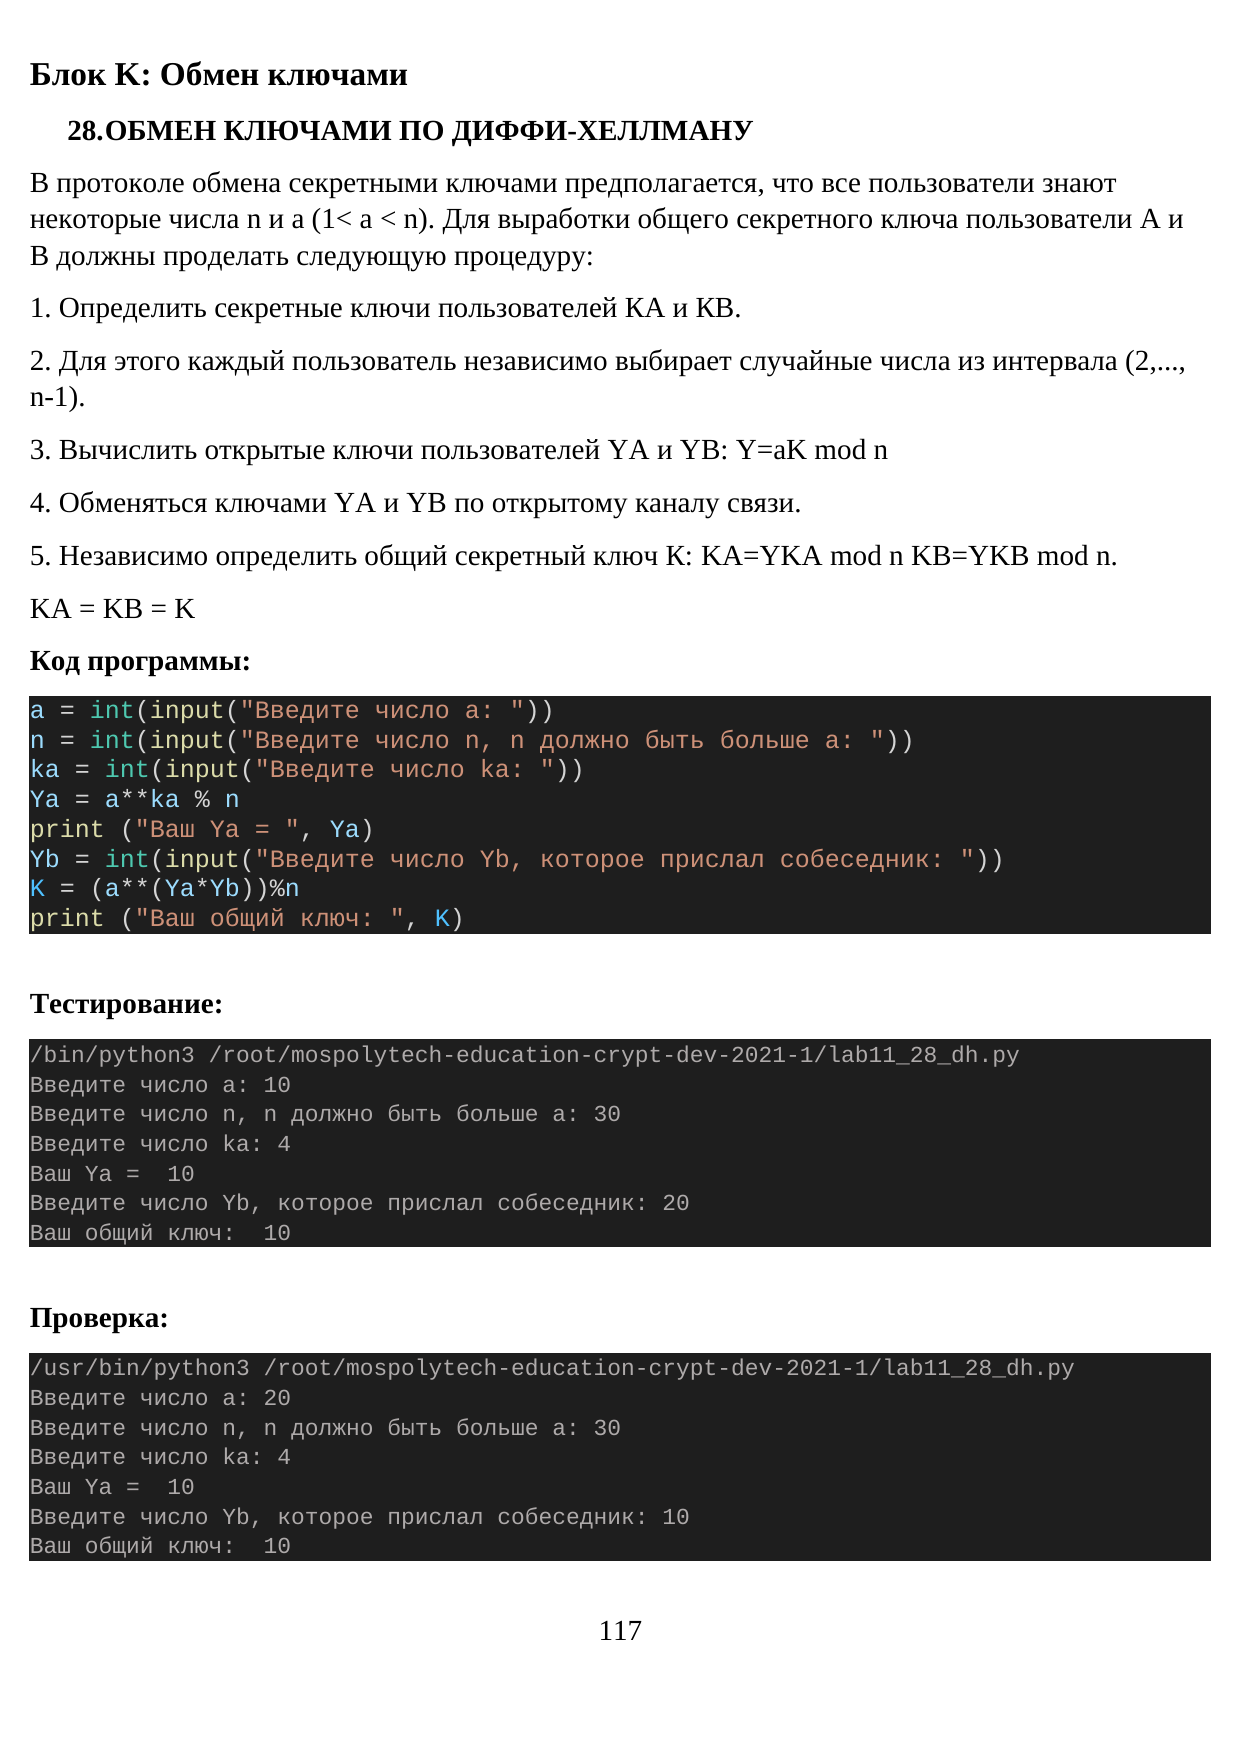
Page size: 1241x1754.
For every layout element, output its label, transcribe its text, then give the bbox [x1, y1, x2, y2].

text В протоколе обмена секретными ключами предполагается, что все пользователи знают некоторые числа n и a (1< a < n). Для выработки общего секретного ключа пользователи A и B должны проделать следующую процедуру: [29, 165, 1211, 271]
text Ваш Ya = 10 [29, 1158, 1211, 1188]
text Проверка: [29, 1300, 1211, 1334]
text ka = int(input("Введите число ka: ")) [29, 756, 1211, 785]
text Тестирование: [29, 987, 1211, 1020]
text Введите число а: 10 [29, 1069, 1211, 1099]
text print ("Ваш Ya = ", Ya) [29, 815, 1211, 845]
text Код программы: [29, 643, 1211, 677]
text 5. Независимо определить общий секретный ключ К: KA=YKA mod n KB=YKB mod n. [29, 538, 1211, 571]
text Введите число ka: 4 [29, 1442, 1211, 1472]
text K = (a**(Ya*Yb))%n [29, 874, 1211, 904]
text Введите число n, n должно быть больше a: 30 [29, 1412, 1211, 1442]
text n = int(input("Введите число n, n должно быть больше a: ")) [29, 726, 1211, 756]
text Ваш общий ключ: 10 [29, 1531, 1211, 1561]
text Введите число ka: 4 [29, 1128, 1211, 1158]
text a = int(input("Введите число а: ")) [29, 696, 1211, 726]
text KA = KB = K [29, 591, 1211, 624]
text print ("Ваш общий ключ: ", K) [29, 904, 1211, 934]
text /bin/python3 /root/mospolytech-education-crypt-dev-2021-1/lab11_28_dh.py [29, 1039, 1211, 1069]
text Ваш общий ключ: 10 [29, 1218, 1211, 1247]
subtitle ОБМЕН КЛЮЧАМИ ПО ДИФФИ-ХЕЛЛМАНУ [67, 113, 1211, 146]
subtitle Блок K: Обмен ключами [29, 54, 1211, 93]
text Ваш Ya = 10 [29, 1472, 1211, 1501]
text Введите число Yb, которое прислал собеседник: 20 [29, 1188, 1211, 1218]
text Ya = a**ka % n [29, 785, 1211, 815]
text 3. Вычислить открытые ключи пользователей YA и YB: Y=aK mod n [29, 432, 1211, 466]
text Введите число Yb, которое прислал собеседник: 10 [29, 1501, 1211, 1531]
text 4. Обменяться ключами YA и YB по открытому каналу связи. [29, 485, 1211, 519]
text 1. Определить секретные ключи пользователей КА и КВ. [29, 291, 1211, 324]
text /usr/bin/python3 /root/mospolytech-education-crypt-dev-2021-1/lab11_28_dh.py [29, 1353, 1211, 1383]
text 2. Для этого каждый пользователь независимо выбирает случайные числа из интервала (2,..., n-1). [29, 343, 1211, 413]
text Введите число а: 20 [29, 1383, 1211, 1412]
text Введите число n, n должно быть больше a: 30 [29, 1099, 1211, 1128]
text Yb = int(input("Введите число Yb, которое прислал собеседник: ")) [29, 845, 1211, 874]
